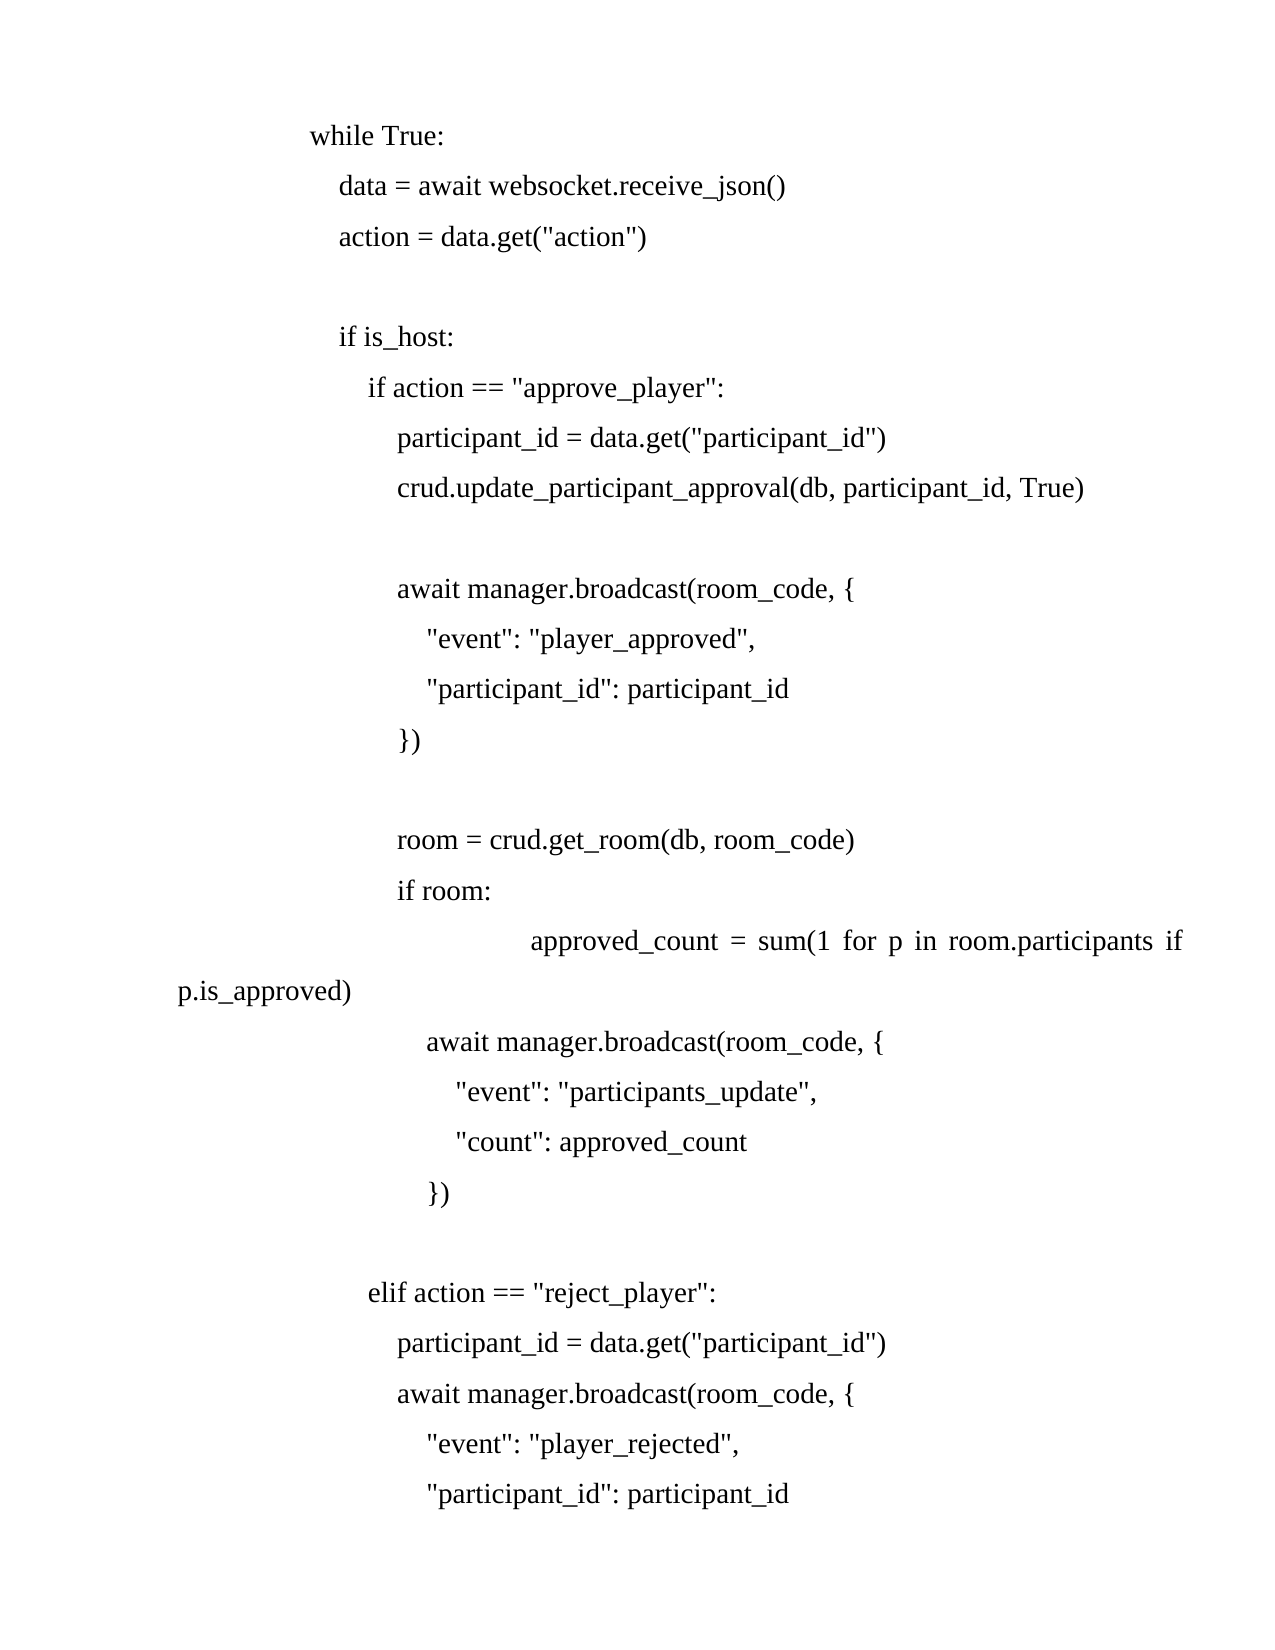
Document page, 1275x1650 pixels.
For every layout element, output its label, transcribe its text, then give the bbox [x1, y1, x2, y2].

text if is_host: [177, 319, 1186, 353]
text approved_count = sum(1 for p in room.participants if p.is_approved) [177, 923, 1186, 1007]
text crud.update_participant_approval(db, participant_id, True) [177, 470, 1186, 504]
text }) [177, 1175, 1186, 1208]
text }) [177, 722, 1186, 755]
text await manager.broadcast(room_code, { [177, 1376, 1186, 1409]
text "event": "participants_update", [177, 1074, 1186, 1108]
text await manager.broadcast(room_code, { [177, 1024, 1186, 1057]
text "event": "player_approved", [177, 621, 1186, 655]
text while True: [177, 118, 1186, 152]
text elif action == "reject_player": [177, 1275, 1186, 1309]
text room = crud.get_room(db, room_code) [177, 822, 1186, 856]
text if action == "approve_player": [177, 370, 1186, 403]
text "participant_id": participant_id [177, 1477, 1186, 1510]
text "event": "player_rejected", [177, 1426, 1186, 1460]
text "count": approved_count [177, 1124, 1186, 1158]
text participant_id = data.get("participant_id") [177, 420, 1186, 453]
text "participant_id": participant_id [177, 672, 1186, 705]
text action = data.get("action") [177, 219, 1186, 252]
text await manager.broadcast(room_code, { [177, 571, 1186, 604]
text participant_id = data.get("participant_id") [177, 1326, 1186, 1359]
text data = await websocket.receive_json() [177, 168, 1186, 202]
text if room: [177, 873, 1186, 906]
